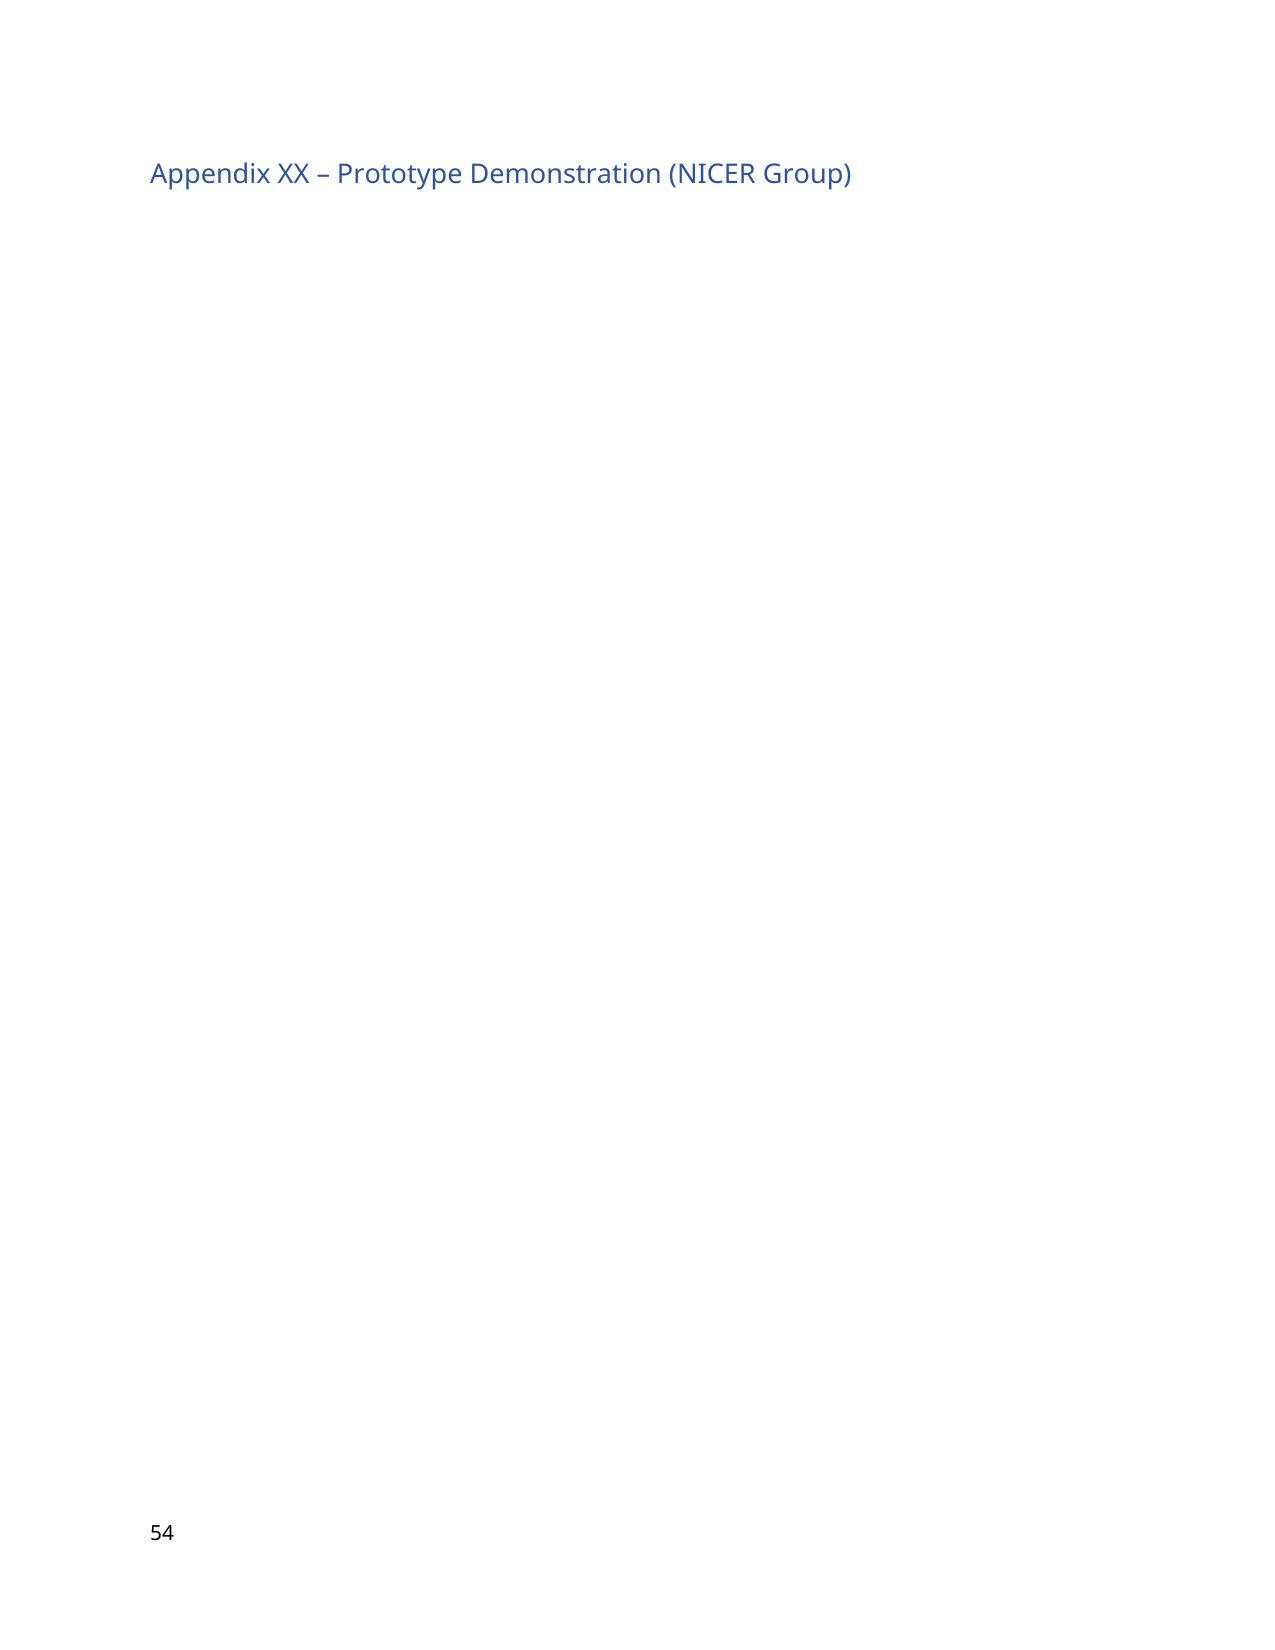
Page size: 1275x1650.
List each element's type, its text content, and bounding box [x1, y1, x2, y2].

subtitle Appendix XX – Prototype Demonstration (NICER Group) [150, 154, 1125, 191]
